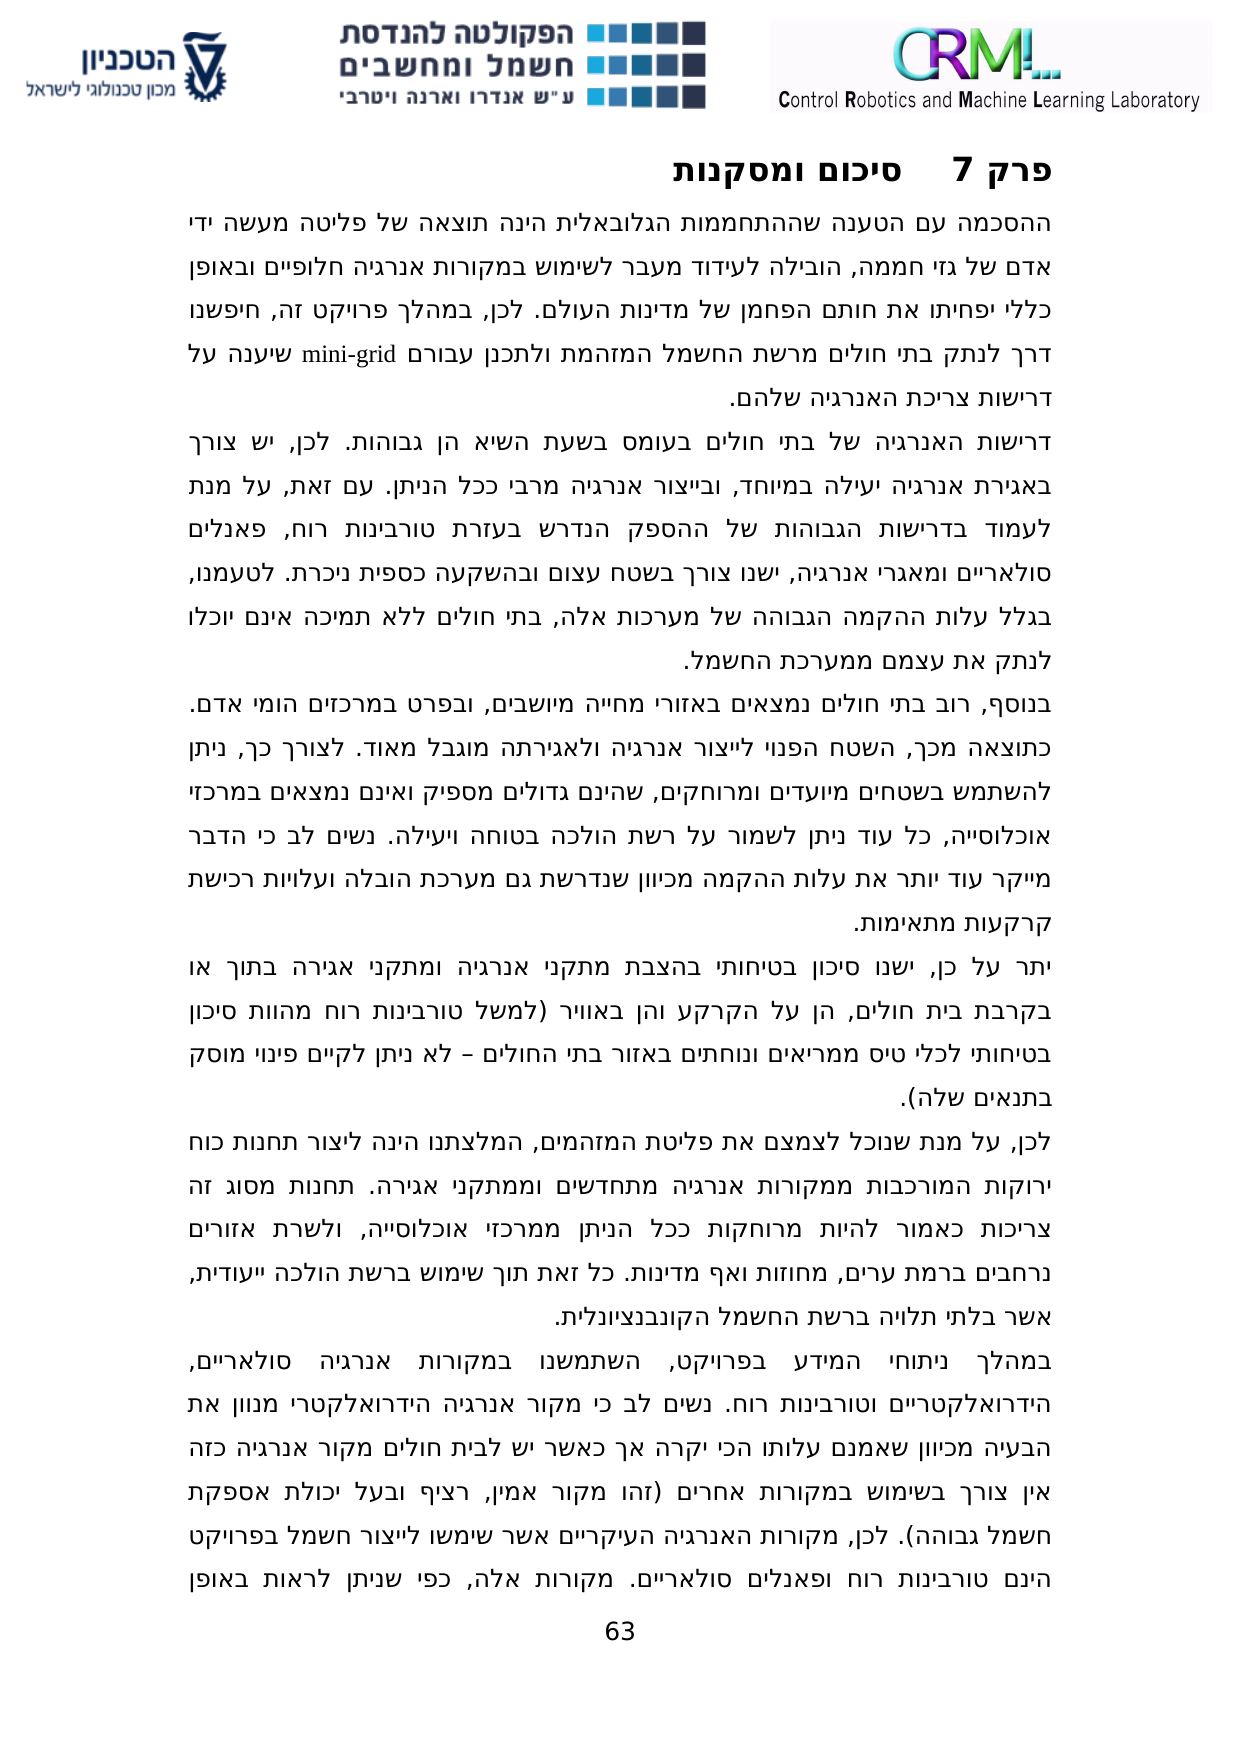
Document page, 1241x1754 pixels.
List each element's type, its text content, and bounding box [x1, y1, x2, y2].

text יתר על כן, ישנו סיכון בטיחותי בהצבת מתקני אנרגיה ומתקני אגירה בתוך או בקרבת בית חולים, הן על הקרקע והן באוויר (למשל טורבינות רוח מהוות סיכון בטיחותי לכלי טיס ממריאים ונוחתים באזור בתי החולים – לא ניתן לקיים פינוי מוסק בתנאים שלה). [187, 952, 1053, 1112]
text בנוסף, רוב בתי חולים נמצאים באזורי מחייה מיושבים, ובפרט במרכזים הומי אדם. כתוצאה מכך, השטח הפנוי לייצור אנרגיה ולאגירתה מוגבל מאוד. לצורך כך, ניתן להשתמש בשטחים מיועדים ומרוחקים, שהינם גדולים מספיק ואינם נמצאים במרכזי אוכלוסייה, כל עוד ניתן לשמור על רשת הולכה בטוחה ויעילה. נשים לב כי הדבר מייקר עוד יותר את עלות ההקמה מכיוון שנדרשת גם מערכת הובלה ועלויות רכישת קרקעות מתאימות. [187, 689, 1053, 937]
text ההסכמה עם הטענה שההתחממות הגלובאלית הינה תוצאה של פליטה מעשה ידי אדם של גזי חממה, הובילה לעידוד מעבר לשימוש במקורות אנרגיה חלופיים ובאופן כללי יפחיתו את חותם הפחמן של מדינות העולם. לכן, במהלך פרויקט זה, חיפשנו דרך לנתק בתי חולים מרשת החשמל המזהמת ולתכנן עבורם mini-grid שיענה על דרישות צריכת האנרגיה שלהם. [187, 208, 1053, 412]
picture [768, 21, 1213, 113]
text לכן, על מנת שנוכל לצמצם את פליטת המזהמים, המלצתנו הינה ליצור תחנות כוח ירוקות המורכבות ממקורות אנרגיה מתחדשים וממתקני אגירה. תחנות מסוג זה צריכות כאמור להיות מרוחקות ככל הניתן ממרכזי אוכלוסייה, ולשרת אזורים נרחבים ברמת ערים, מחוזות ואף מדינות. כל זאת תוך שימוש ברשת הולכה ייעודית, אשר בלתי תלויה ברשת החשמל הקונבנציונלית. [187, 1127, 1053, 1331]
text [187, 1346, 1053, 1594]
picture [333, 17, 706, 112]
text דרישות האנרגיה של בתי חולים בעומס בשעת השיא הן גבוהות. לכן, יש צורך באגירת אנרגיה יעילה במיוחד, ובייצור אנרגיה מרבי ככל הניתן. עם זאת, על מנת לעמוד בדרישות הגבוהות של ההספק הנדרש בעזרת טורבינות רוח, פאנלים סולאריים ומאגרי אנרגיה, ישנו צורך בשטח עצום ובהשקעה כספית ניכרת. לטעמנו, בגלל עלות ההקמה הגבוהה של מערכות אלה, בתי חולים ללא תמיכה אינם יוכלו לנתק את עצמם ממערכת החשמל. [187, 427, 1053, 675]
subtitle פרק 7 סיכום ומסקנות [187, 150, 1053, 189]
picture [26, 32, 227, 102]
